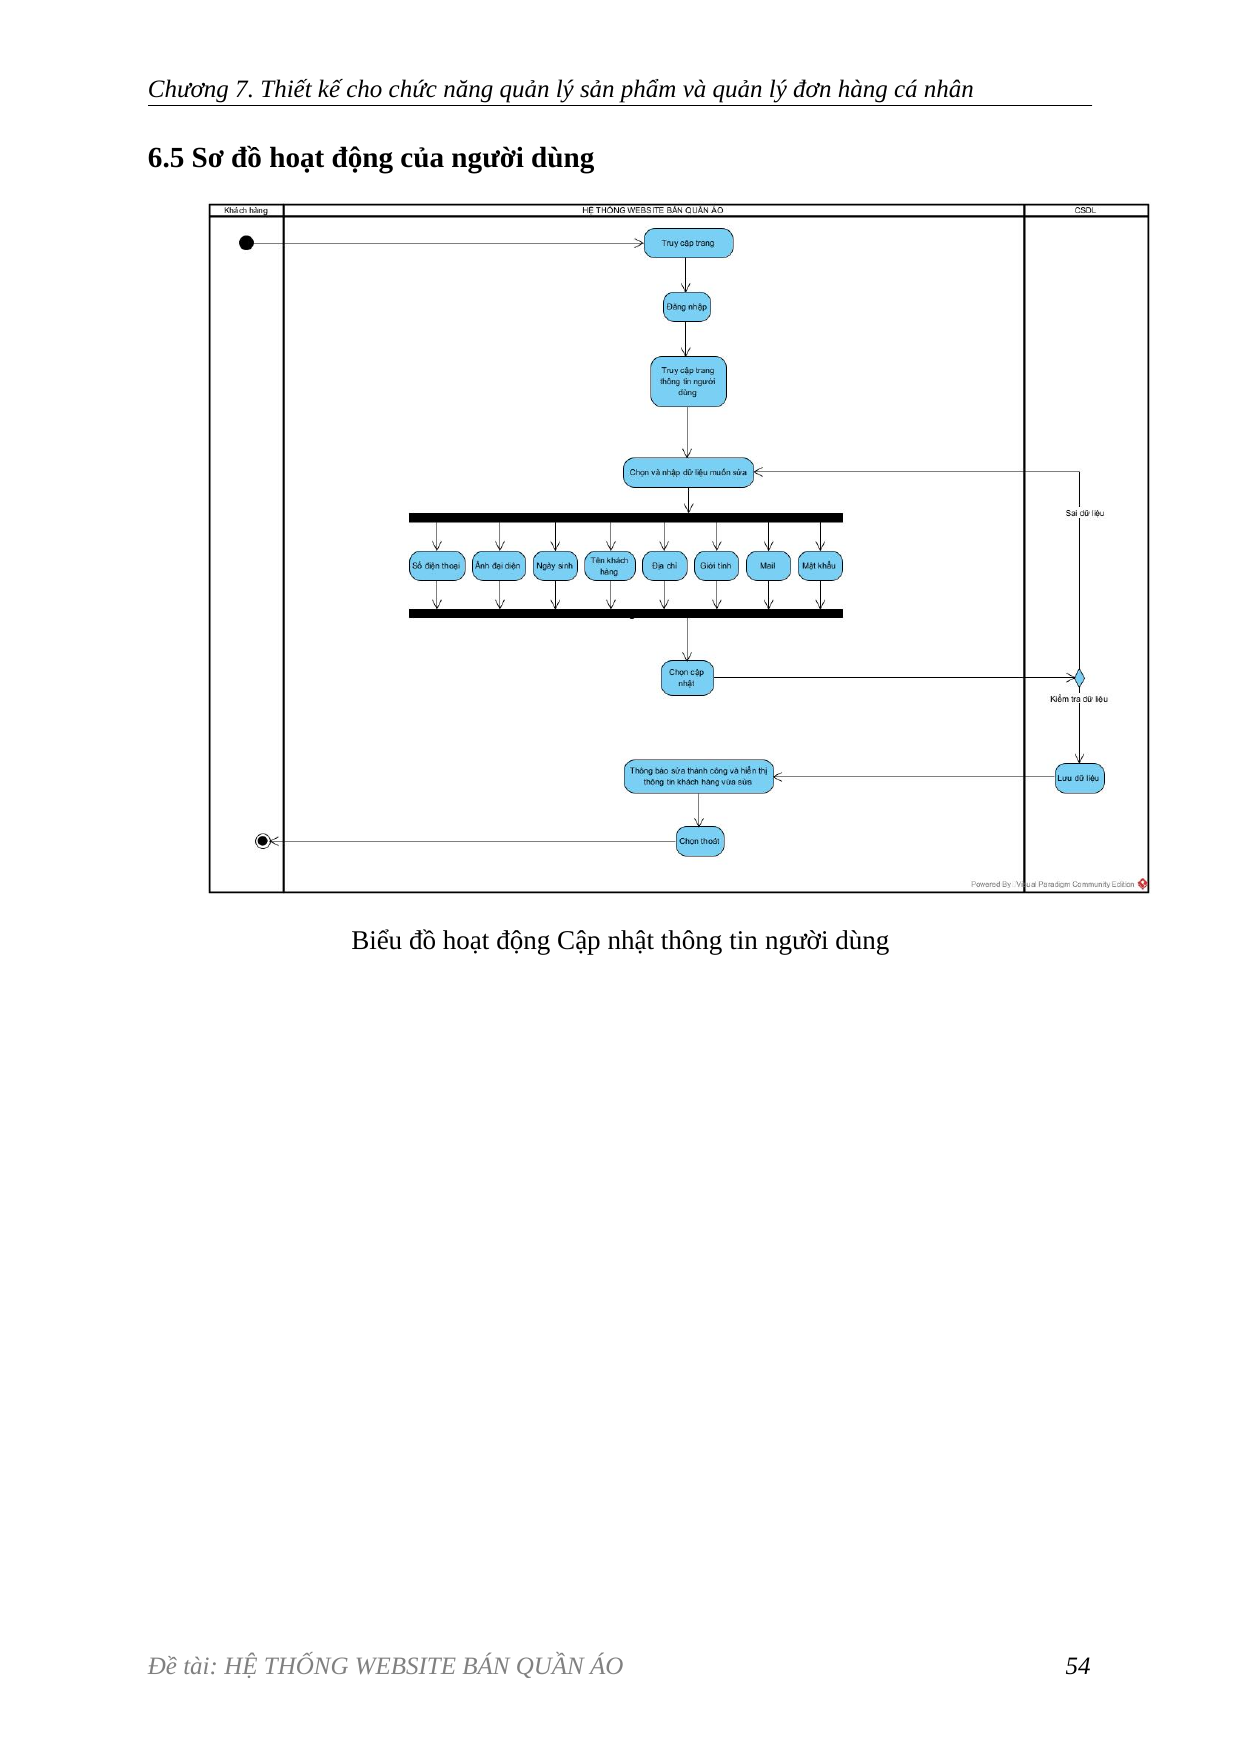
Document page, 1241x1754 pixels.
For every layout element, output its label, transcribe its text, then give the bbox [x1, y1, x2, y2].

picture [206, 201, 1152, 896]
subtitle Sơ đồ hoạt động của người dùng [148, 131, 1092, 176]
text Biểu đồ hoạt động Cập nhật thông tin người dùng [148, 924, 1092, 955]
